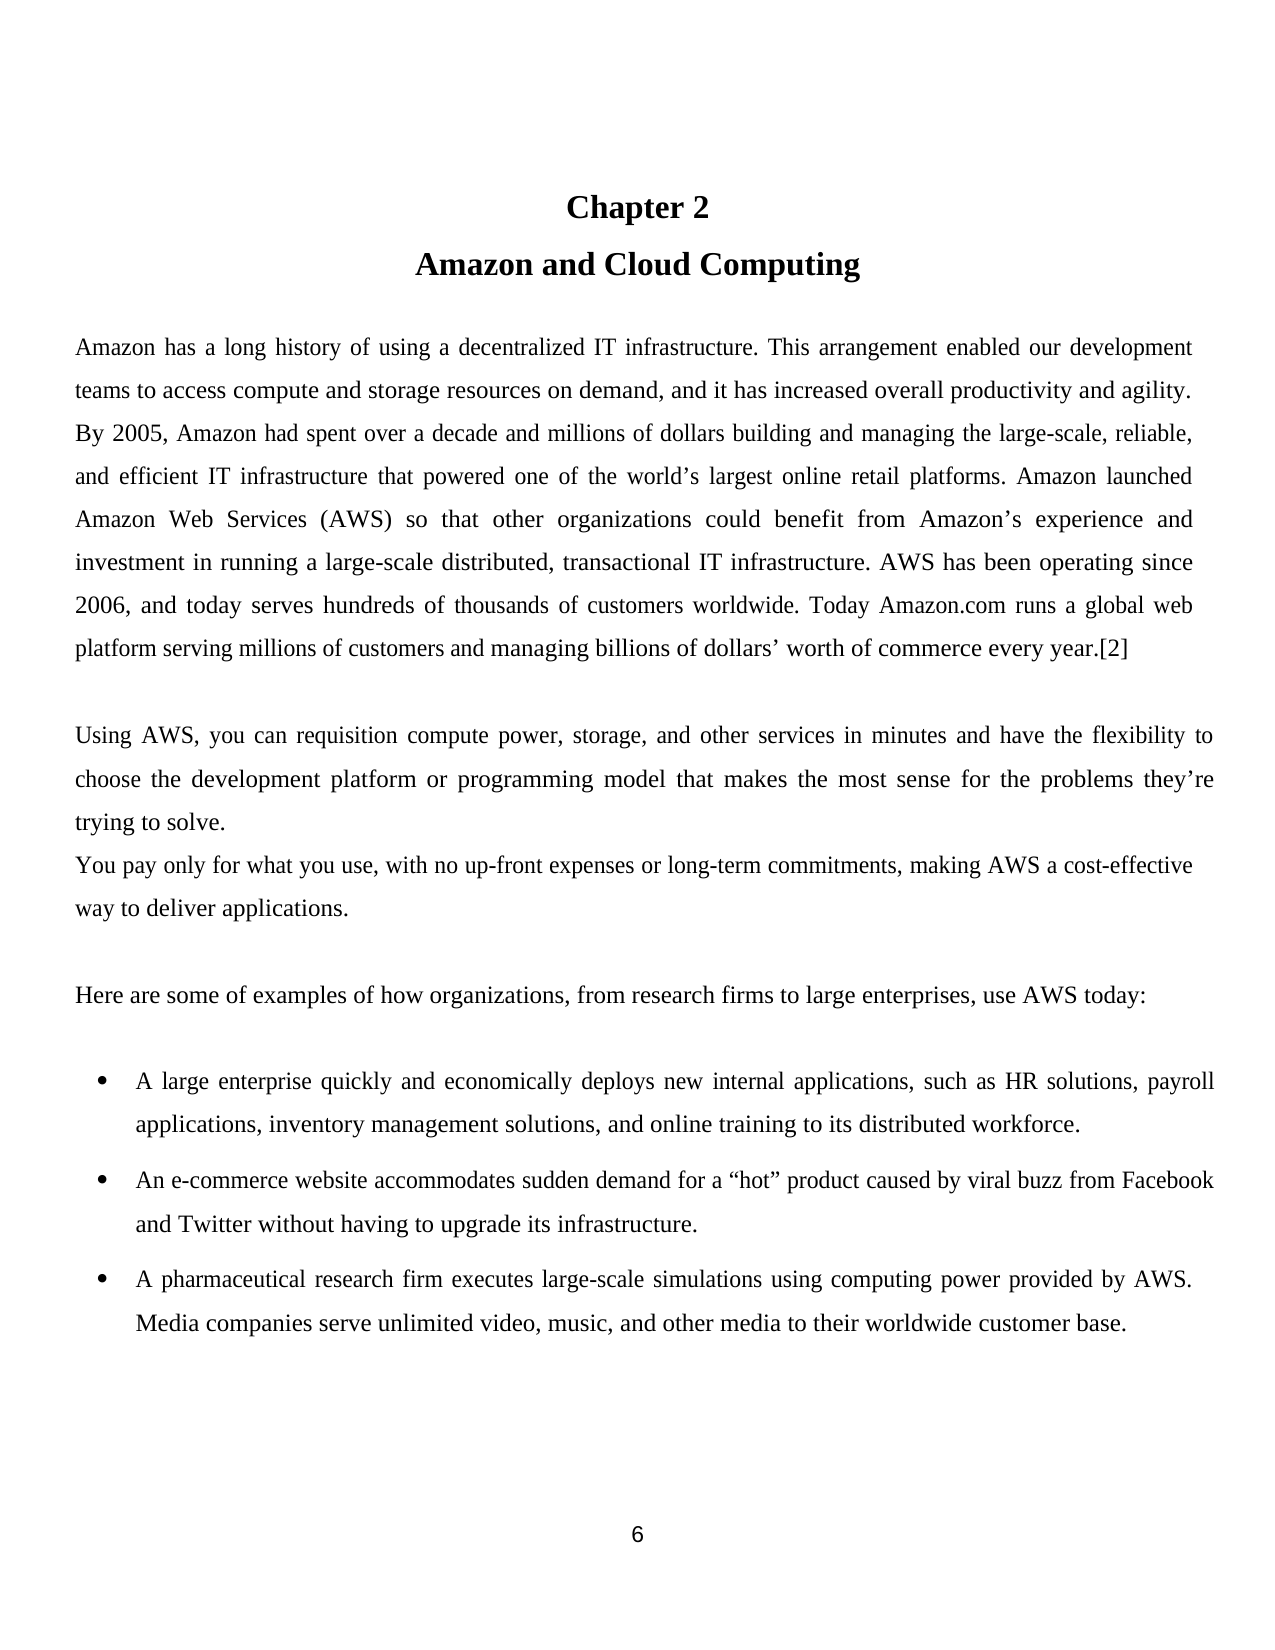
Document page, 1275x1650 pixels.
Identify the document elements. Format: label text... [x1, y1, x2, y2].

text Here are some of examples of how organizations, from research firms to large enterprises, use AWS today: [75, 980, 1214, 1009]
list A pharmaceutical research firm executes large-scale simulations using computing power provided by AWS. Media companies serve unlimited video, music, and other media to their worldwide customer base. [98, 1264, 1193, 1336]
list A large enterprise quickly and economically deploys new internal applications, such as HR solutions, payroll applications, inventory management solutions, and online training to its distributed workforce. [98, 1066, 1214, 1138]
text You pay only for what you use, with no up-front expenses or long-term commitments, making AWS a cost-effective way to deliver applications. [75, 850, 1193, 922]
text Amazon has a long history of using a decentralized IT infrastructure. This arrangement enabled our development teams to access compute and storage resources on demand, and it has increased overall productivity and agility. By 2005, Amazon had spent over a decade and millions of dollars building and managing the large-scale, reliable, and efficient IT infrastructure that powered one of the world’s largest online retail platforms. Amazon launched Amazon Web Services (AWS) so that other organizations could benefit from Amazon’s experience and investment in running a large-scale distributed, transactional IT infrastructure. AWS has been operating since 2006, and today serves hundreds of thousands of customers worldwide. Today Amazon.com runs a global web platform serving millions of customers and managing billions of dollars’ worth of commerce every year.[2] [75, 332, 1193, 662]
text Using AWS, you can requisition compute power, storage, and other services in minutes and have the flexibility to choose the development platform or programming model that makes the most sense for the problems they’re trying to solve. [75, 721, 1214, 836]
list An e-commerce website accommodates sudden demand for a “hot” product caused by viral buzz from Facebook and Twitter without having to upgrade its infrastructure. [98, 1166, 1214, 1237]
text Amazon and Cloud Computing [60, 244, 1214, 283]
text Chapter 2 [60, 187, 1214, 225]
